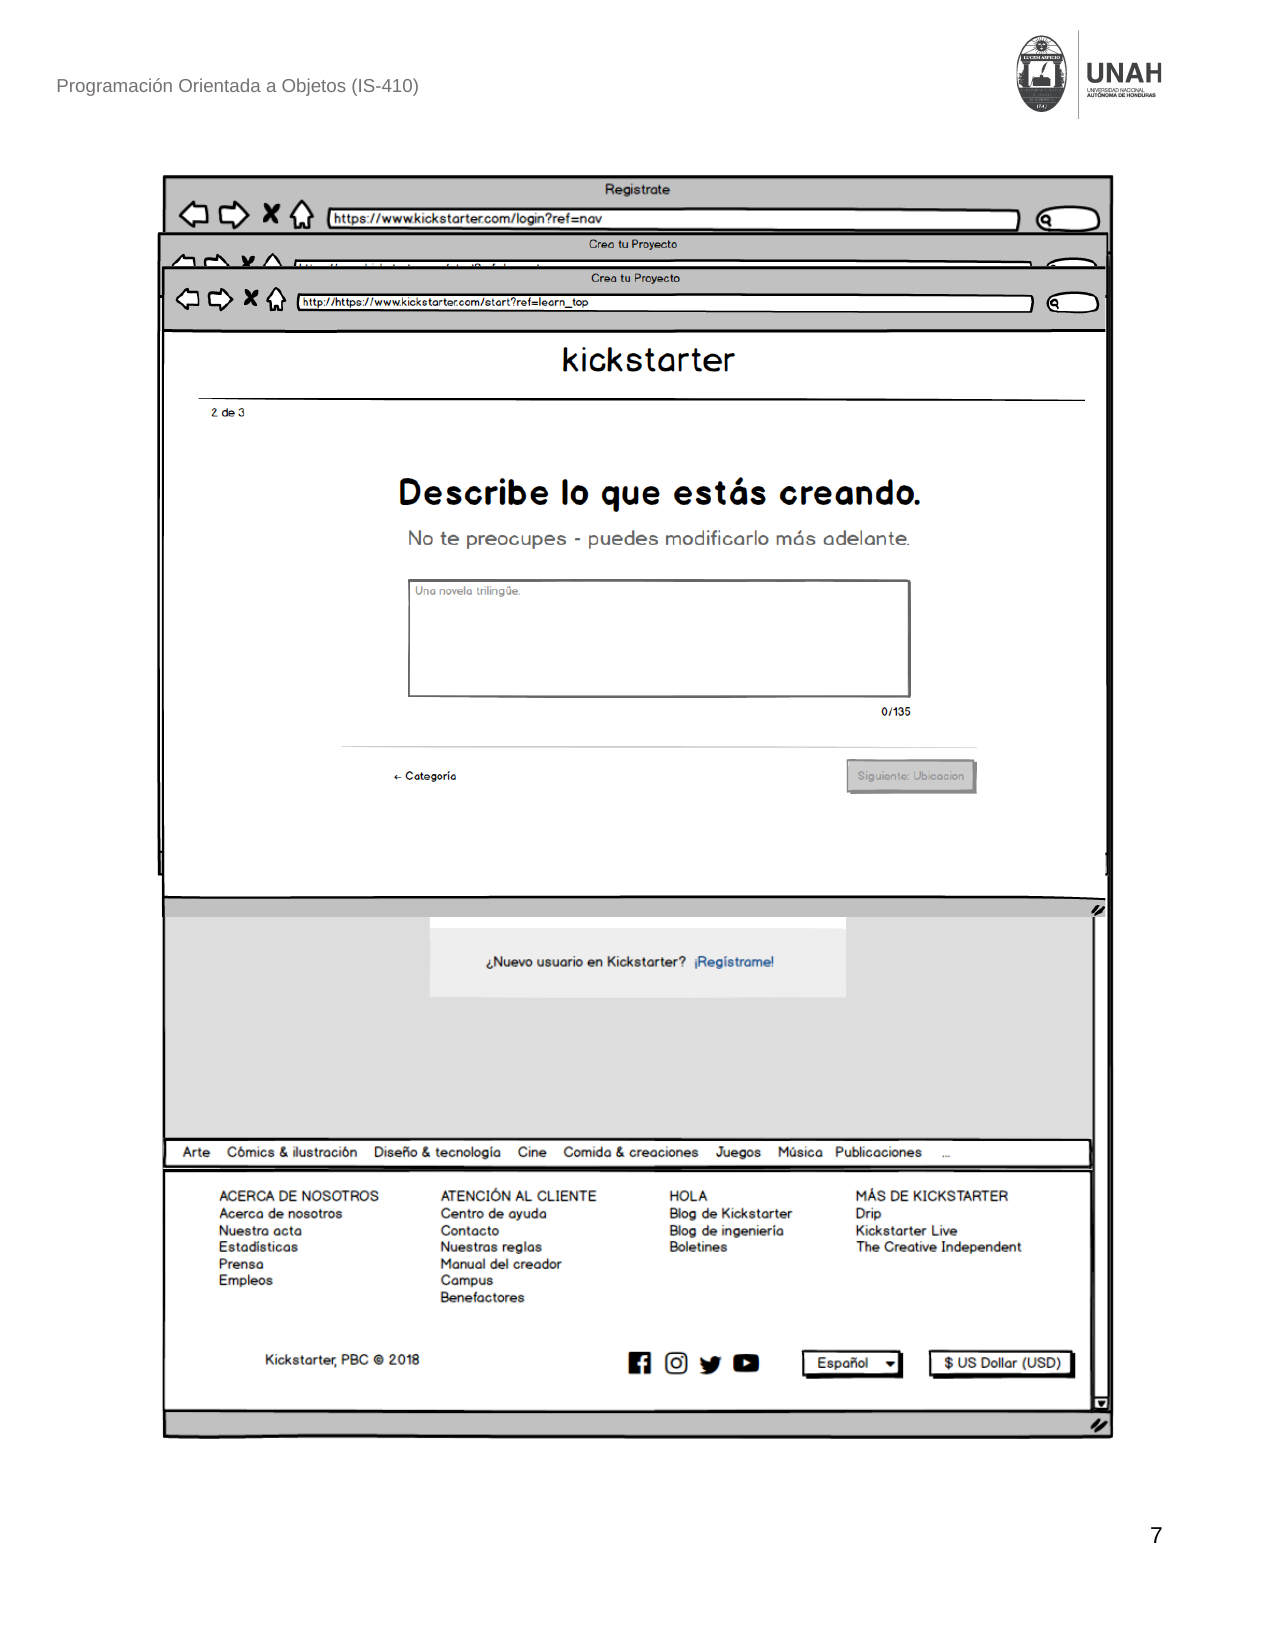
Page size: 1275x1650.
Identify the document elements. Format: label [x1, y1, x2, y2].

picture [157, 175, 1114, 1439]
picture [1016, 26, 1162, 119]
